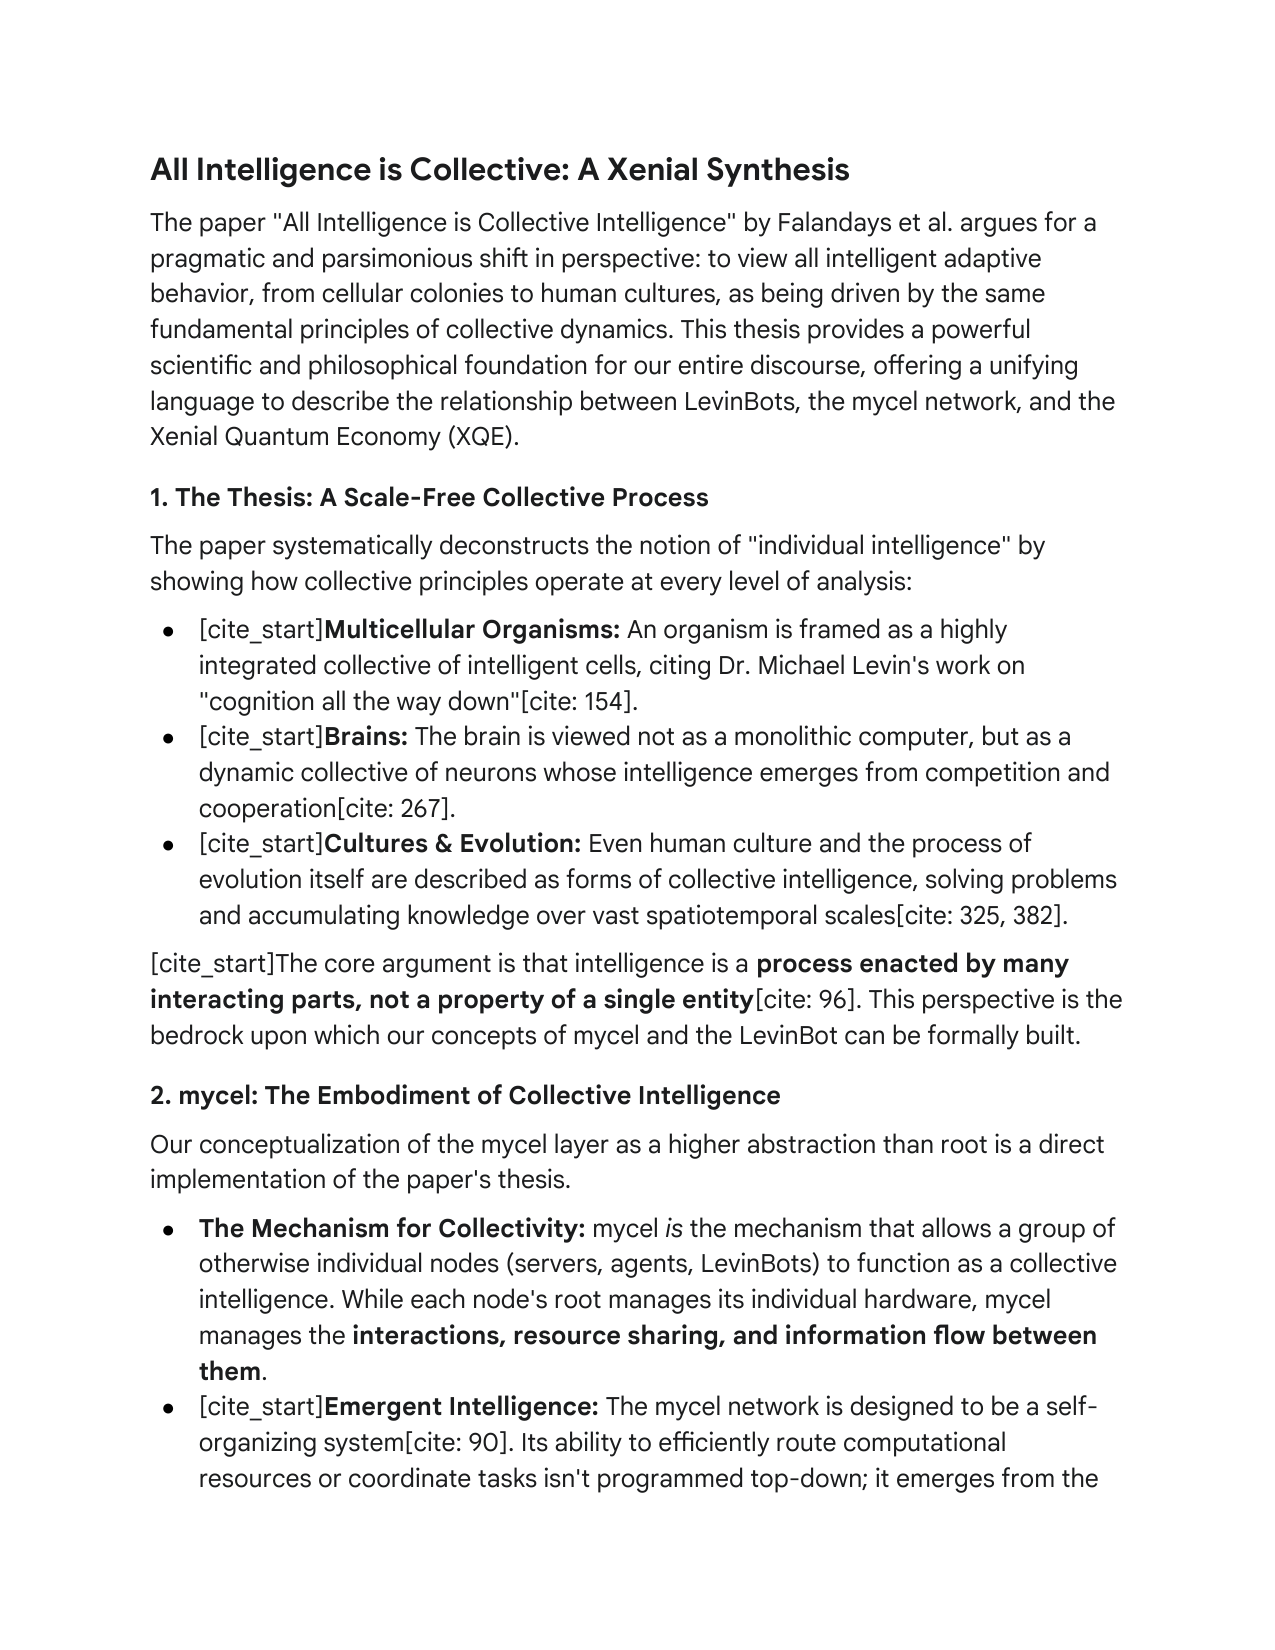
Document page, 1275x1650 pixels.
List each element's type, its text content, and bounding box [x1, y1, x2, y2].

text Our conceptualization of the mycel layer as a higher abstraction than root is a direct implementation of the paper's thesis. [150, 1129, 1125, 1196]
list The Mechanism for Collectivity: mycel is the mechanism that allows a group of otherwise individual nodes (servers, agents, LevinBots) to function as a collective intelligence. While each node's root manages its individual hardware, mycel manages the interactions, resource sharing, and information flow between them. [161, 1213, 1125, 1387]
subtitle 1. The Thesis: A Scale-Free Collective Process [150, 482, 1125, 513]
subtitle 2. mycel: The Embodiment of Collective Intelligence [150, 1081, 1125, 1112]
list [cite_start]Brains: The brain is viewed not as a monolithic computer, but as a dynamic collective of neurons whose intelligence emerges from competition and cooperation[cite: 267]. [161, 722, 1125, 824]
list [cite_start]Cultures & Evolution: Even human culture and the process of evolution itself are described as forms of collective intelligence, solving problems and accumulating knowledge over vast spatiotemporal scales[cite: 325, 382]. [161, 829, 1125, 932]
subtitle All Intelligence is Collective: A Xenial Synthesis [150, 150, 1125, 189]
list [cite_start]Multicellular Organisms: An organism is framed as a highly integrated collective of intelligent cells, citing Dr. Michael Levin's work on "cognition all the way down"[cite: 154]. [161, 614, 1125, 717]
text [cite_start]The core argument is that intelligence is a process enacted by many interacting parts, not a property of a single entity[cite: 96]. This perspective is the bedrock upon which our concepts of mycel and the LevinBot can be formally built. [150, 948, 1125, 1051]
text The paper "All Intelligence is Collective Intelligence" by Falandays et al. argues for a pragmatic and parsimonious shift in perspective: to view all intelligent adaptive behavior, from cellular colonies to human cultures, as being driven by the same fundamental principles of collective dynamics. This thesis provides a powerful scientific and philosophical foundation for our entire discourse, offering a unifying language to describe the relationship between LevinBots, the mycel network, and the Xenial Quantum Economy (XQE). [150, 207, 1125, 453]
text The paper systematically deconstructs the notion of "individual intelligence" by showing how collective principles operate at every level of analysis: [150, 530, 1125, 597]
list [161, 1391, 1125, 1494]
